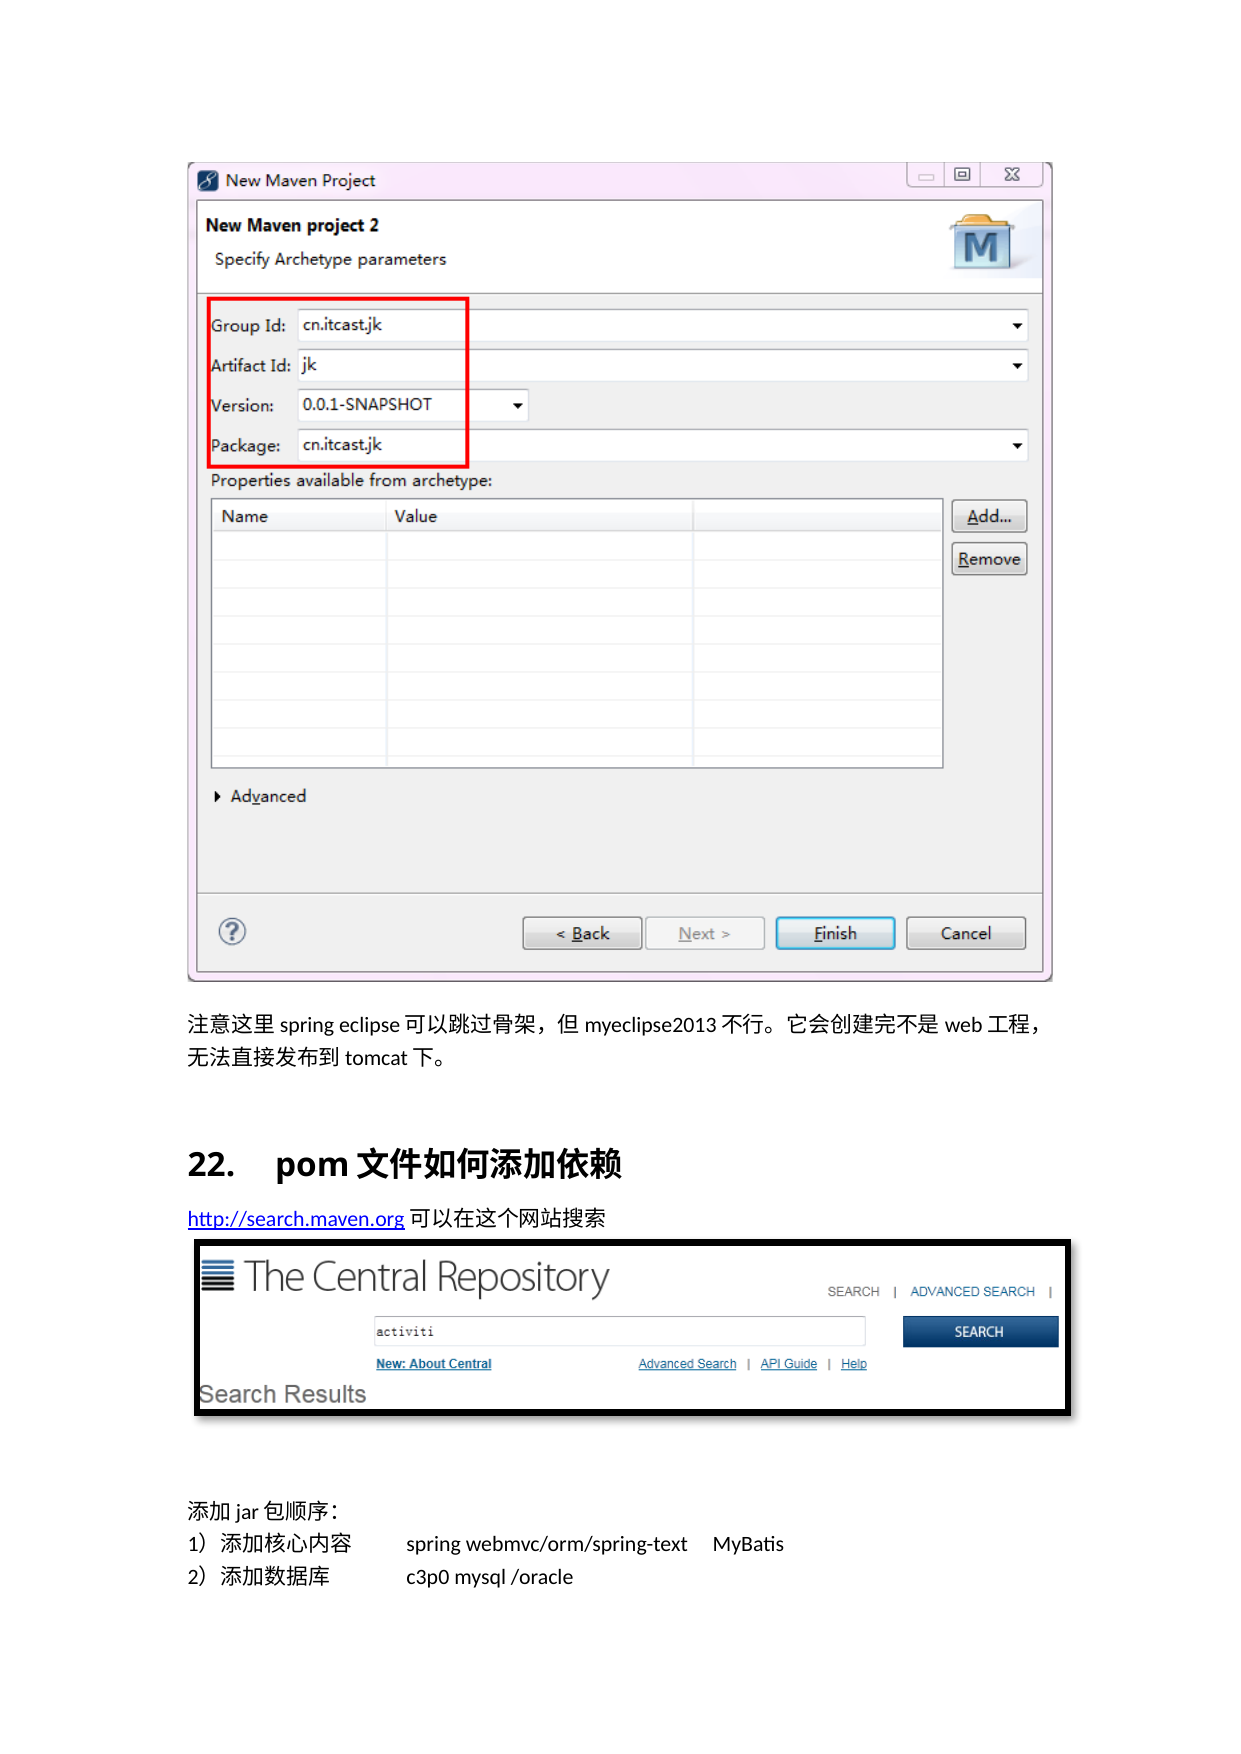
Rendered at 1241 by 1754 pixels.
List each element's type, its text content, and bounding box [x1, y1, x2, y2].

title pom文件如何添加依赖 [187, 1129, 1053, 1194]
text 1）添加核心内容 spring webmvc/orm/spring-text MyBatis [187, 1526, 1053, 1558]
picture [200, 1246, 1065, 1409]
text 添加jar包顺序： [187, 1493, 1053, 1526]
text 2）添加数据库 c3p0 mysql /oracle [187, 1558, 1053, 1591]
picture [187, 162, 1053, 982]
text http://search.maven.org 可以在这个网站搜索 [187, 1201, 1053, 1233]
text 注意这里spring eclipse可以跳过骨架，但myeclipse2013不行。它会创建完不是web工程，无法直接发布到tomcat下。 [187, 1007, 1053, 1072]
